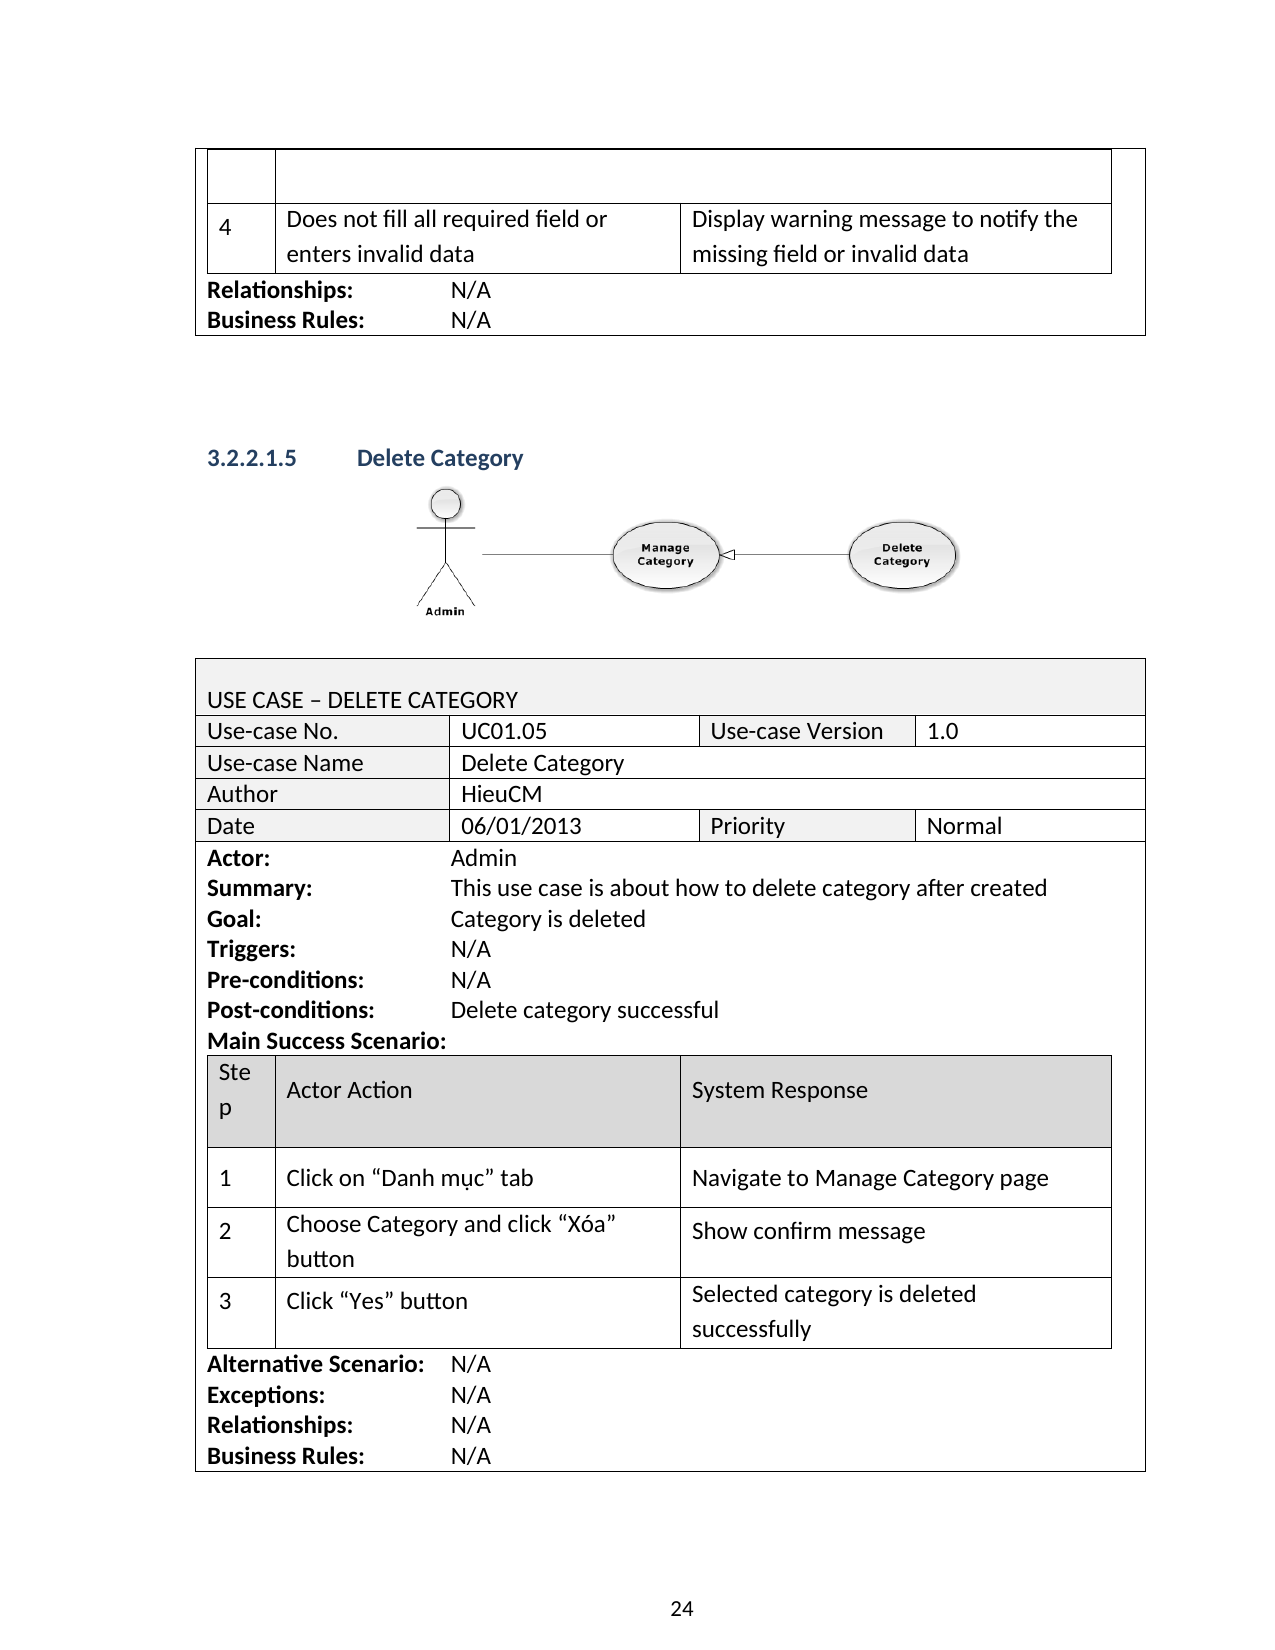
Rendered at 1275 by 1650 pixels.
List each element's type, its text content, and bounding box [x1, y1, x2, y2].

table_cell Priority [700, 810, 915, 841]
subtitle 3.2.2.1.5 Delete Category [207, 442, 1157, 473]
table_cell Use-case Version [700, 716, 915, 746]
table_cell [196, 149, 1145, 335]
table_cell Use-case Name [196, 747, 449, 778]
table_cell 06/01/2013 [450, 810, 699, 841]
picture [396, 477, 968, 633]
table_cell Date [196, 810, 449, 841]
table_cell 1.0 [916, 716, 1145, 746]
table_cell UC01.05 [450, 716, 699, 746]
table_cell HieuCM [450, 779, 1145, 809]
table_cell Normal [916, 810, 1145, 841]
table_cell Author [196, 779, 449, 809]
table_header USE CASE – DELETE CATEGORY [196, 659, 1145, 714]
table_cell Use-case No. [196, 716, 449, 746]
table_cell Delete Category [450, 747, 1145, 778]
table_cell Actor: Admin Summary: This use case is about how to delete category after created Goal: Category is deleted Triggers: N/A Pre-conditions: N/A Post-conditions: Delete category successful Main Success Scenario: Alternative Scenario: N/A Exceptions: N/A Relationships: N/A Business Rules: N/A [196, 842, 1145, 1471]
